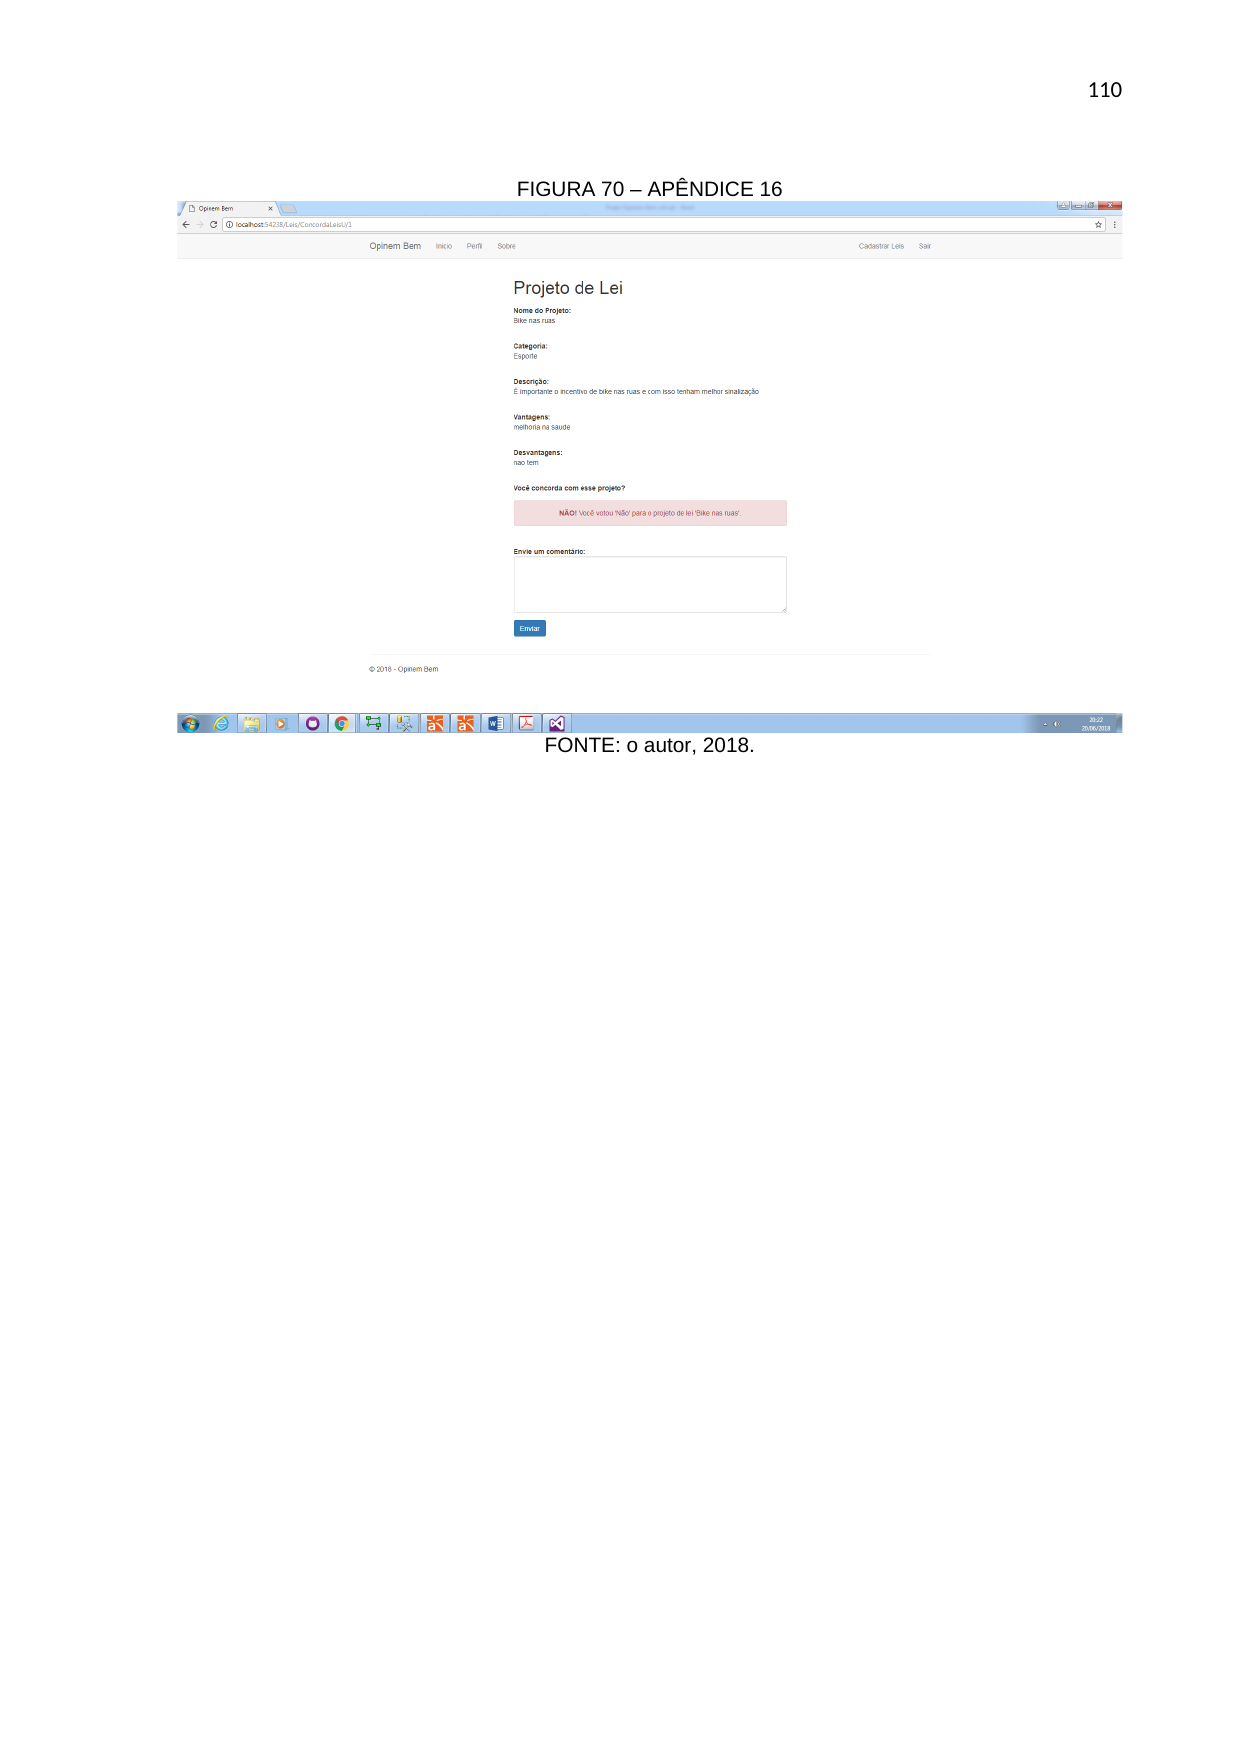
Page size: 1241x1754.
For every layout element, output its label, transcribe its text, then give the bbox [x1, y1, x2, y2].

text FONTE: o autor, 2018. [177, 733, 1122, 757]
text FIGURA 70 – APÊNDICE 16 [177, 177, 1122, 201]
picture [177, 201, 1123, 733]
